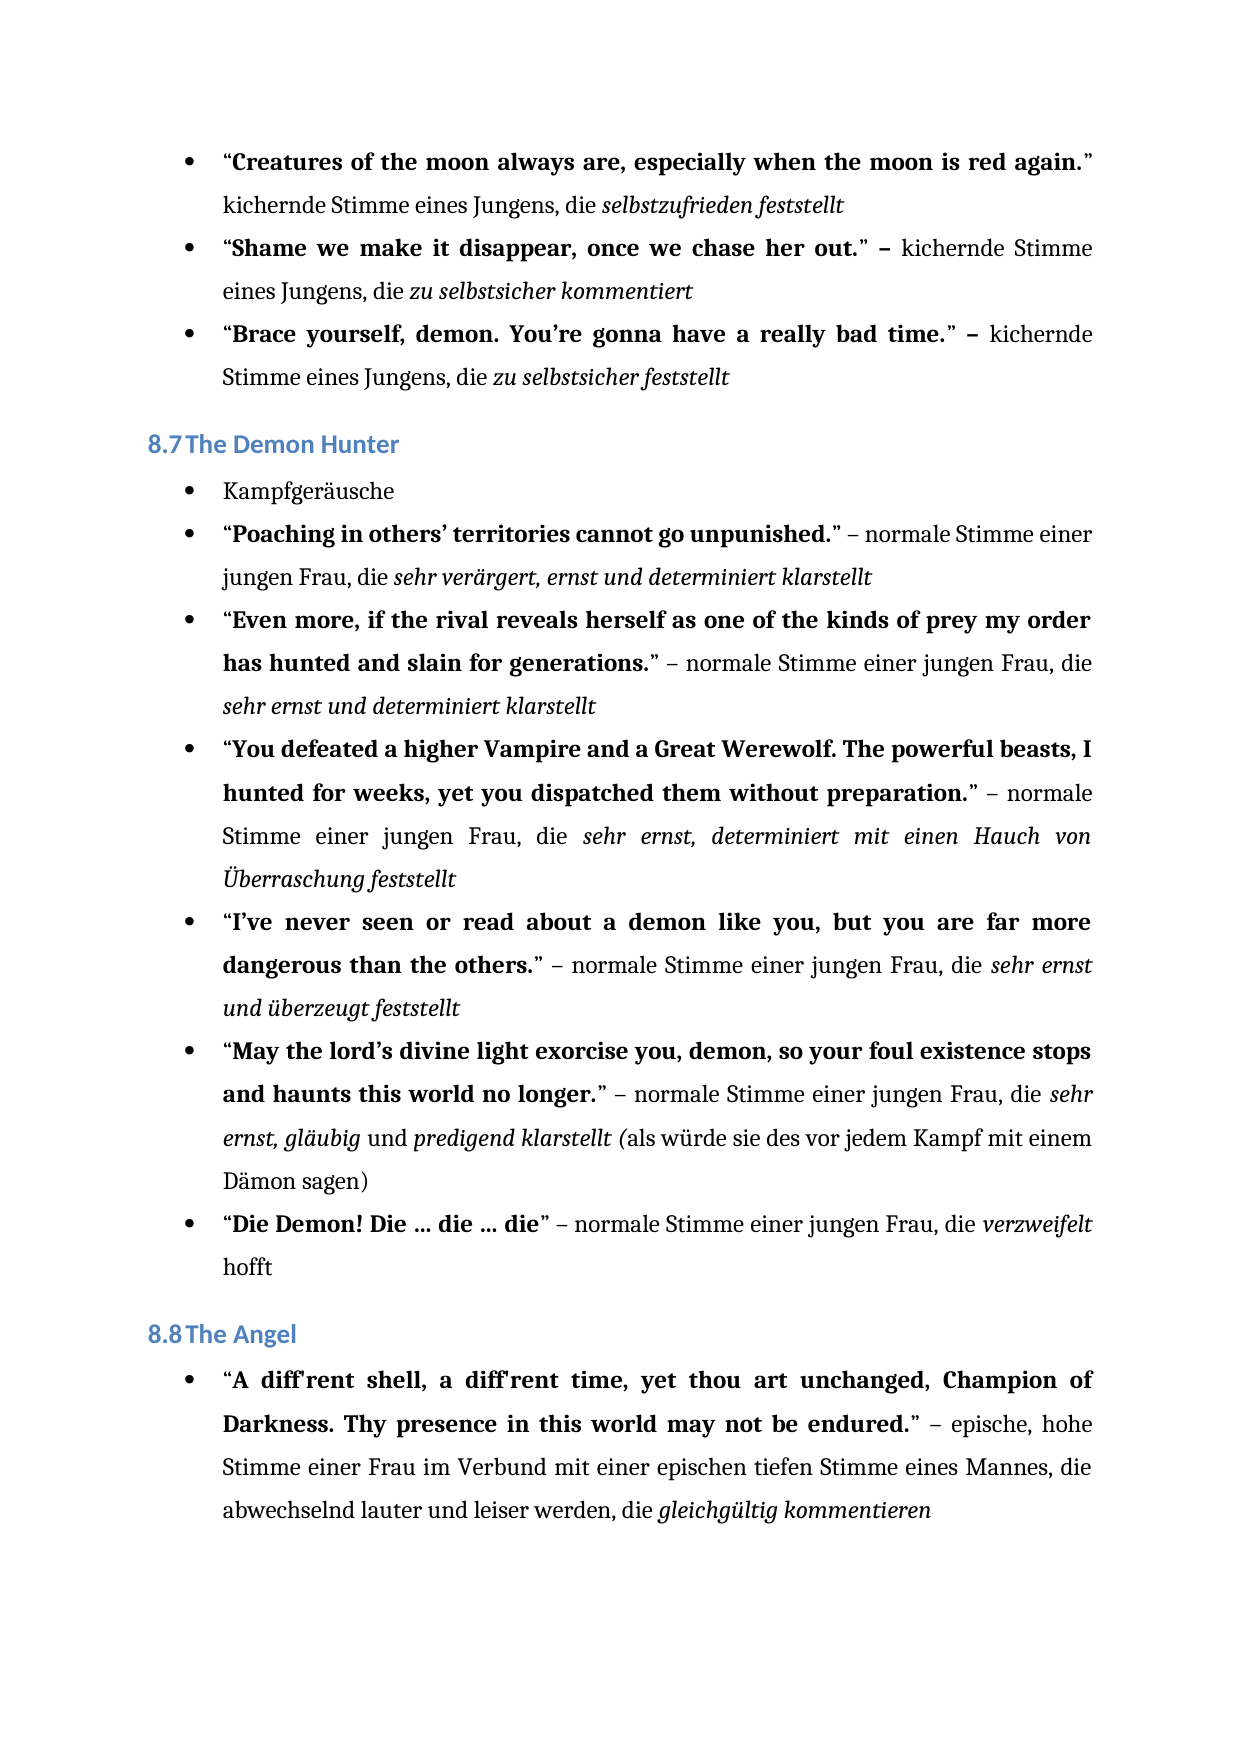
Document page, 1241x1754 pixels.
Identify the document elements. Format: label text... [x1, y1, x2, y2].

list “Poaching in others’ territories cannot go unpunished.” – normale Stimme einer jungen Frau, die sehr verärgert, ernst und determiniert klarstellt [185, 520, 1093, 592]
list “Shame we make it disappear, once we chase her out.” – kichernde Stimme eines Jungens, die zu selbstsicher kommentiert [185, 234, 1093, 306]
list “I’ve never seen or read about a demon like you, but you are far more dangerous than the others.” – normale Stimme einer jungen Frau, die sehr ernst und überzeugt feststellt [185, 908, 1093, 1023]
subtitle The Angel [148, 1317, 1093, 1350]
list “Creatures of the moon always are, especially when the moon is red again.” kichernde Stimme eines Jungens, die selbstzufrieden feststellt [185, 148, 1093, 219]
subtitle The Demon Hunter [148, 427, 1093, 460]
list “May the lord’s divine light exorcise you, demon, so your foul existence stops and haunts this world no longer.” – normale Stimme einer jungen Frau, die sehr ernst, gläubig und predigend klarstellt (als würde sie des vor jedem Kampf mit einem Dämon sagen) [185, 1037, 1093, 1195]
list “Brace yourself, demon. You’re gonna have a really bad time.” – kichernde Stimme eines Jungens, die zu selbstsicher feststellt [185, 320, 1093, 392]
list Kampfgeräusche [185, 477, 1093, 505]
list “A diff'rent shell, a diff'rent time, yet thou art unchanged, Champion of Darkness. Thy presence in this world may not be endured.” – epische, hohe Stimme einer Frau im Verbund mit einer epischen tiefen Stimme eines Mannes, die abwechselnd lauter und leiser werden, die gleichgültig kommentieren [185, 1366, 1093, 1524]
list “You defeated a higher Vampire and a Great Werewolf. The powerful beasts, I hunted for weeks, yet you dispatched them without preparation.” – normale Stimme einer jungen Frau, die sehr ernst, determiniert mit einen Hauch von Überraschung feststellt [185, 735, 1093, 893]
list “Die Demon! Die … die … die” – normale Stimme einer jungen Frau, die verzweifelt hofft [185, 1210, 1093, 1282]
list “Even more, if the rival reveals herself as one of the kinds of prey my order has hunted and slain for generations.” – normale Stimme einer jungen Frau, die sehr ernst und determiniert klarstellt [185, 606, 1093, 721]
